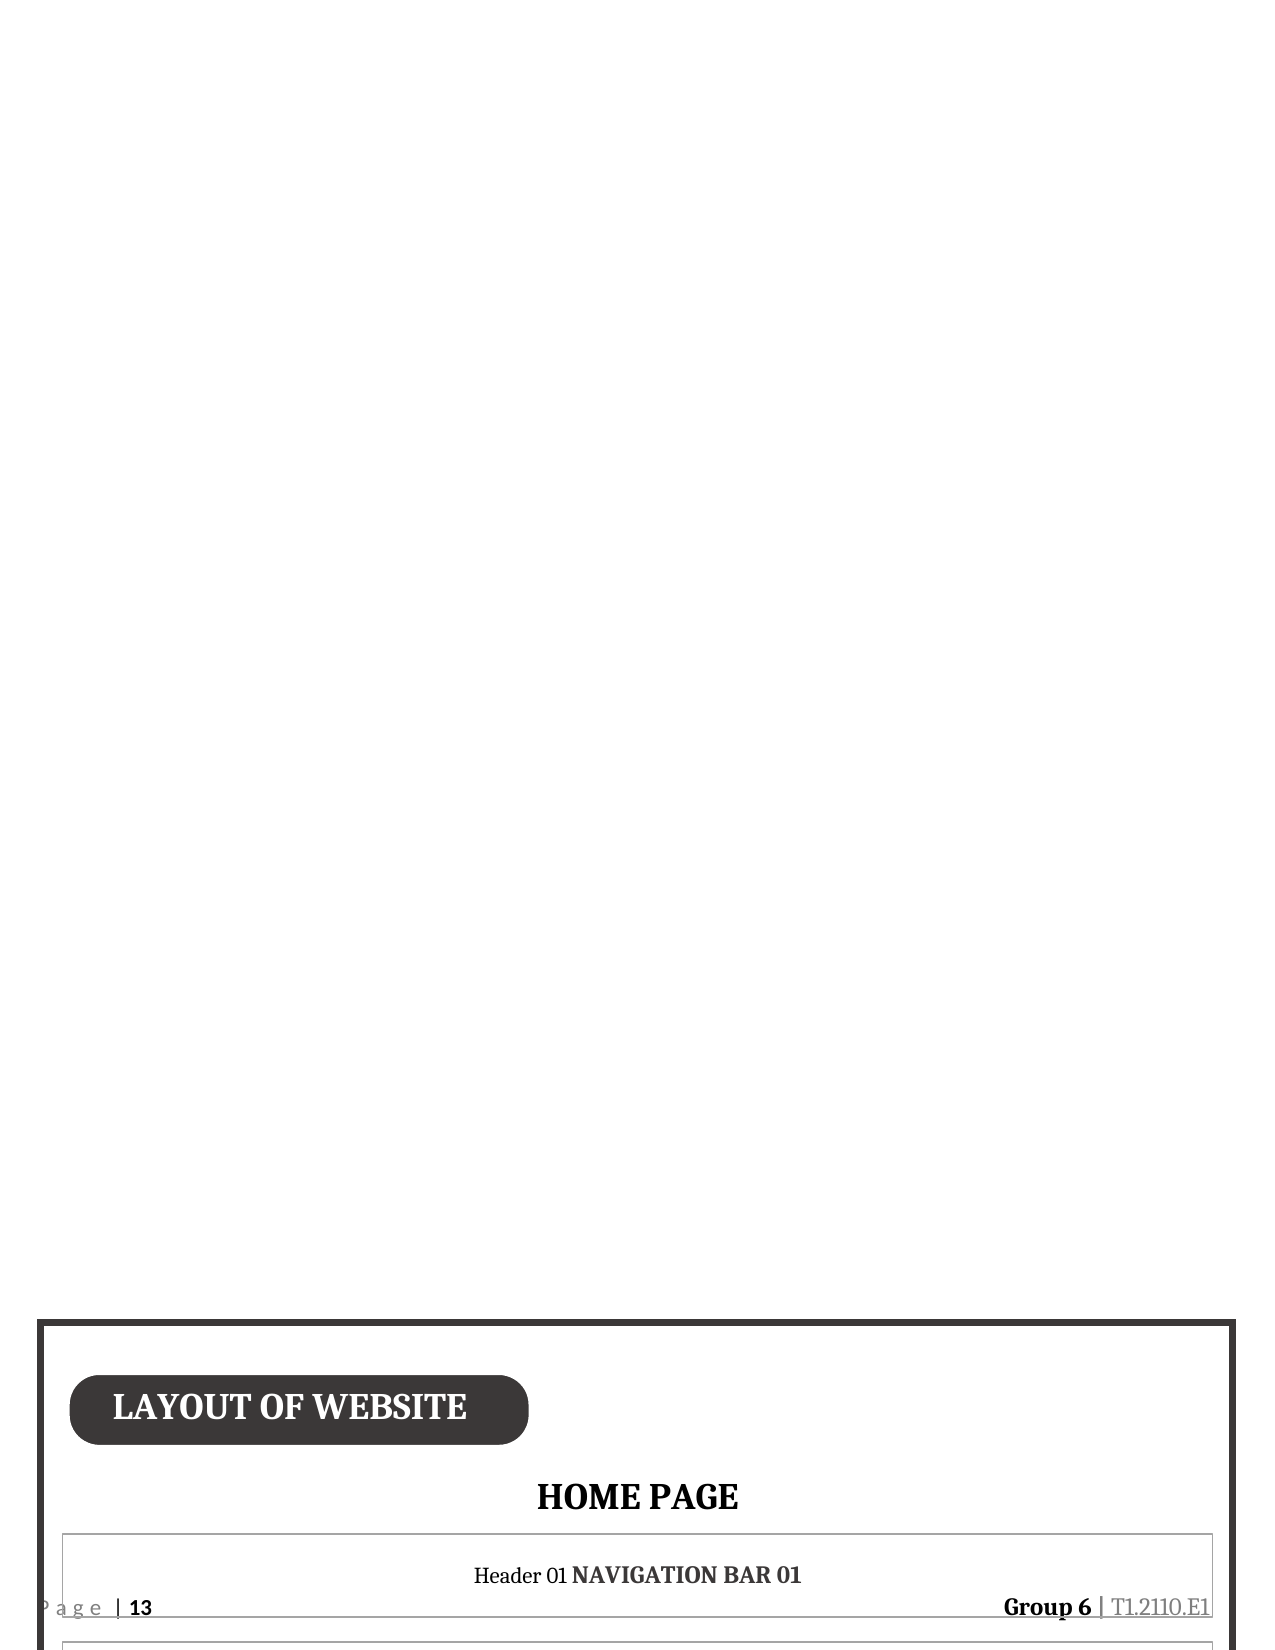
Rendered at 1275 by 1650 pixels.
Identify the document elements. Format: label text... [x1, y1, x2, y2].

subtitle LAYOUT OF WEBSITE [44, 1386, 1229, 1429]
text HOME PAGE [44, 1475, 1229, 1518]
